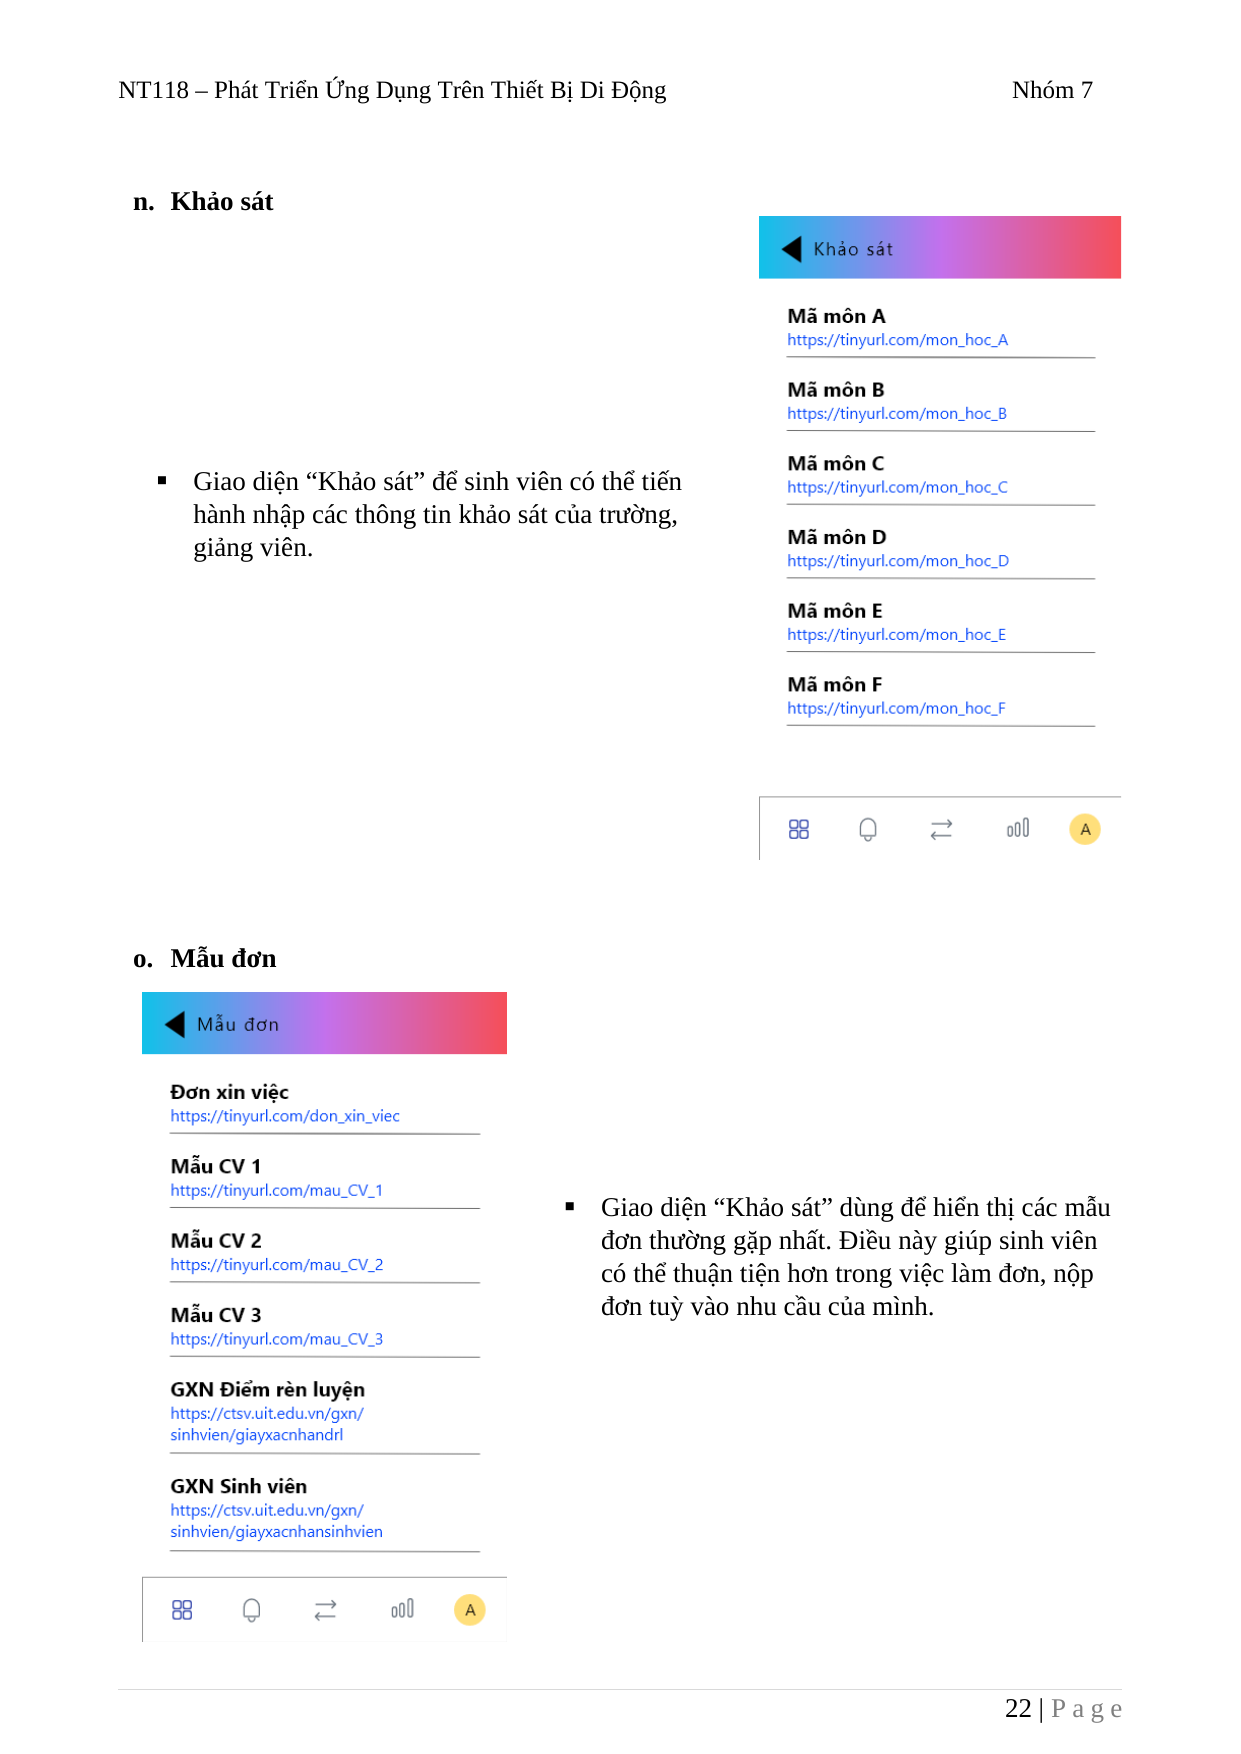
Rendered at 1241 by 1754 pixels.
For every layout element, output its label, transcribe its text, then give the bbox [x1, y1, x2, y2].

list Giao diện “Khảo sát” dùng để hiển thị các mẫu đơn thường gặp nhất. Điều này giúp sinh viên có thể thuận tiện hơn trong việc làm đơn, nộp đơn tuỳ vào nhu cầu của mình. [507, 1191, 1122, 1321]
picture [759, 216, 1122, 860]
subtitle Khảo sát [133, 184, 1122, 216]
list Giao diện “Khảo sát” để sinh viên có thể tiến hành nhập các thông tin khảo sát của trường, giảng viên. [156, 465, 759, 562]
subtitle Mẫu đơn [133, 942, 1122, 973]
picture [142, 992, 507, 1642]
